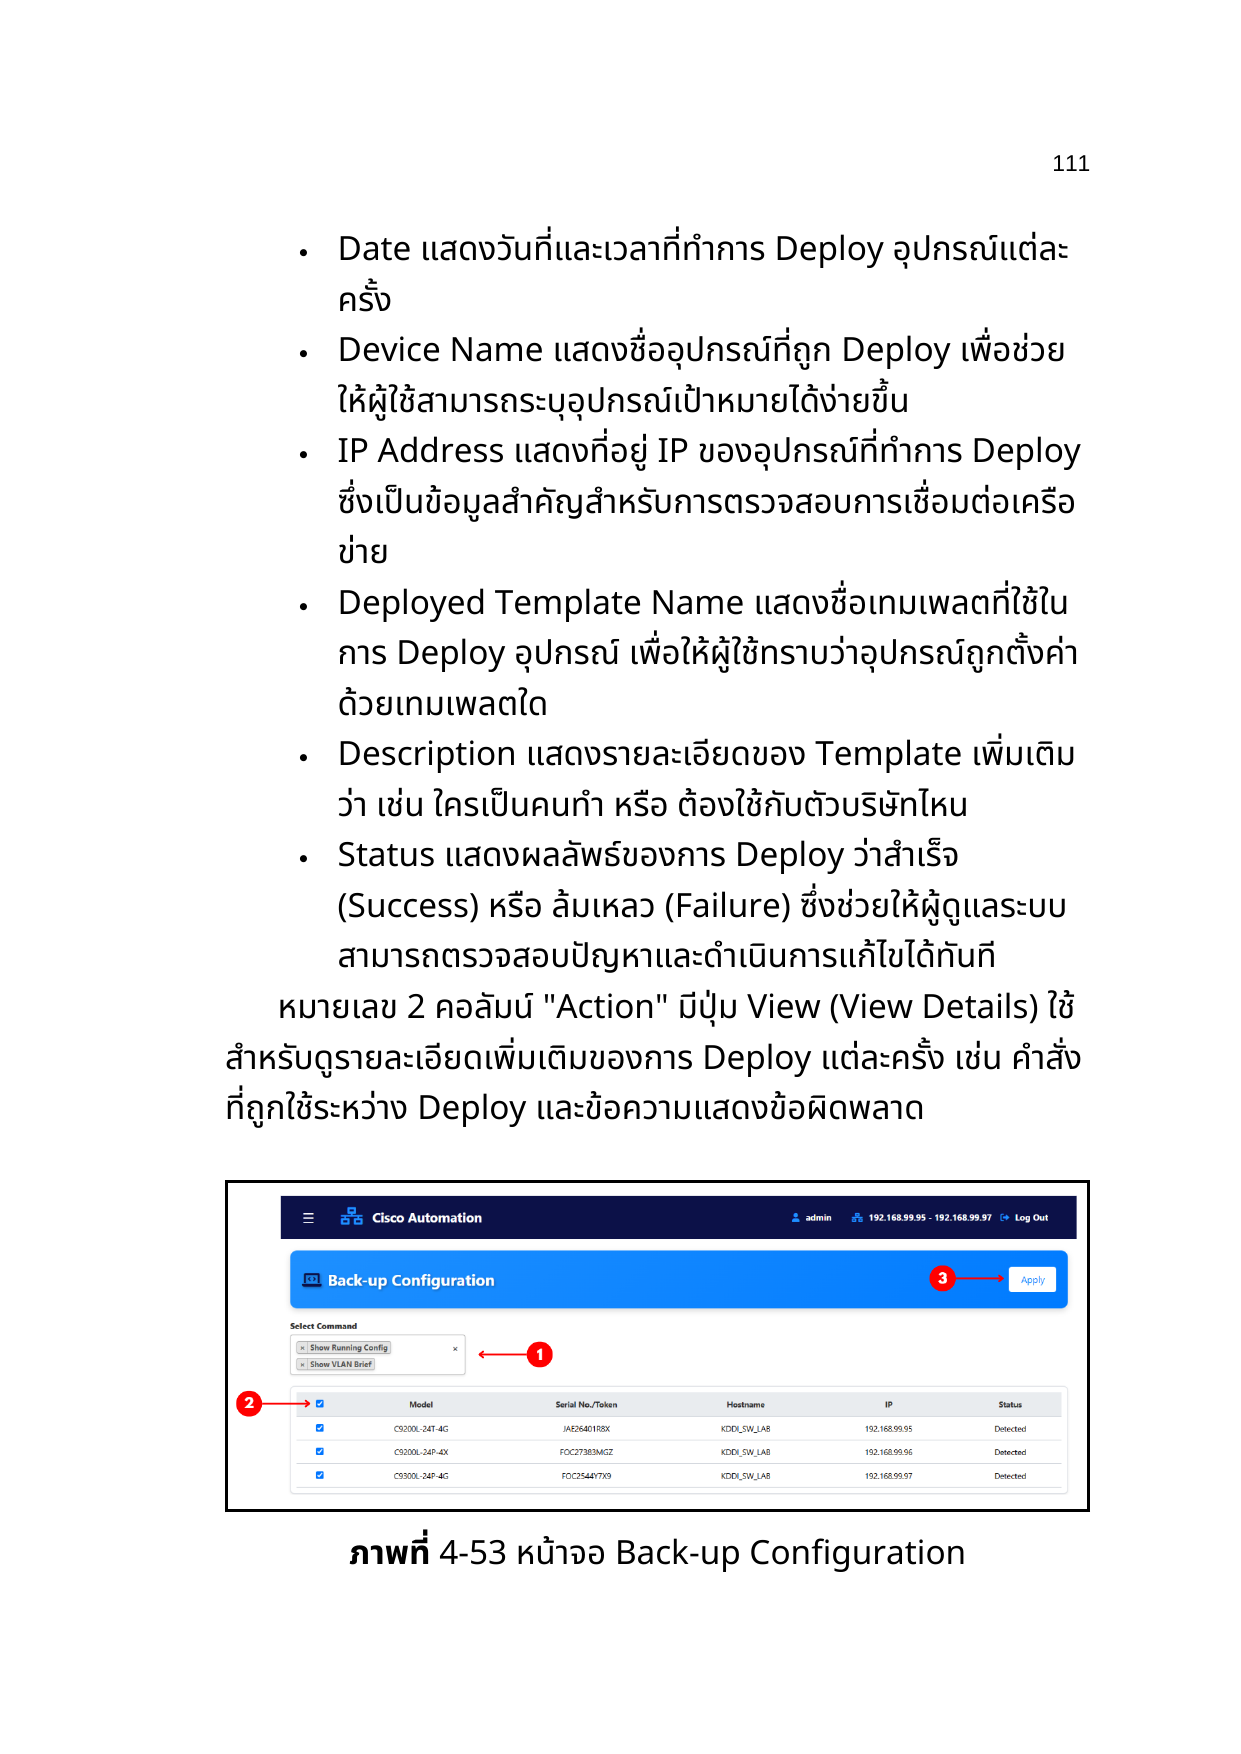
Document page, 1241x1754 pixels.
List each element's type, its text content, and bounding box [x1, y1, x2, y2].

list Device Name แสดงชื่ออุปกรณ์ที่ถูก Deploy เพื่อช่วยให้ผู้ใช้สามารถระบุอุปกรณ์เป้าหมายได้ง่ายขึ้น [300, 326, 1090, 427]
picture [228, 1183, 1087, 1509]
list Date แสดงวันที่และเวลาที่ทำการ Deploy อุปกรณ์แต่ละครั้ง [300, 225, 1090, 326]
list IP Address แสดงที่อยู่ IP ของอุปกรณ์ที่ทำการ Deploy ซึ่งเป็นข้อมูลสำคัญสำหรับการตรวจสอบการเชื่อมต่อเครือข่าย [300, 427, 1090, 578]
text หมายเลข 2 คอลัมน์ "Action" มีปุ่ม View (View Details) ใช้สำหรับดูรายละเอียดเพิ่มเติมของการ Deploy แต่ละครั้ง เช่น คำสั่งที่ถูกใช้ระหว่าง Deploy และข้อความแสดงข้อผิดพลาด [225, 983, 1090, 1135]
list Description แสดงรายละเอียดของ Template เพิ่มเติมว่า เช่น ใครเป็นคนทำ หรือ ต้องใช้กับตัวบริษัทไหน [300, 730, 1090, 831]
list Deployed Template Name แสดงชื่อเทมเพลตที่ใช้ในการ Deploy อุปกรณ์ เพื่อให้ผู้ใช้ทราบว่าอุปกรณ์ถูกตั้งค่าด้วยเทมเพลตใด [300, 578, 1090, 730]
list Status แสดงผลลัพธ์ของการ Deploy ว่าสำเร็จ (Success) หรือ ล้มเหลว (Failure) ซึ่งช่วยให้ผู้ดูแลระบบสามารถตรวจสอบปัญหาและดำเนินการแก้ไขได้ทันที [300, 831, 1090, 983]
